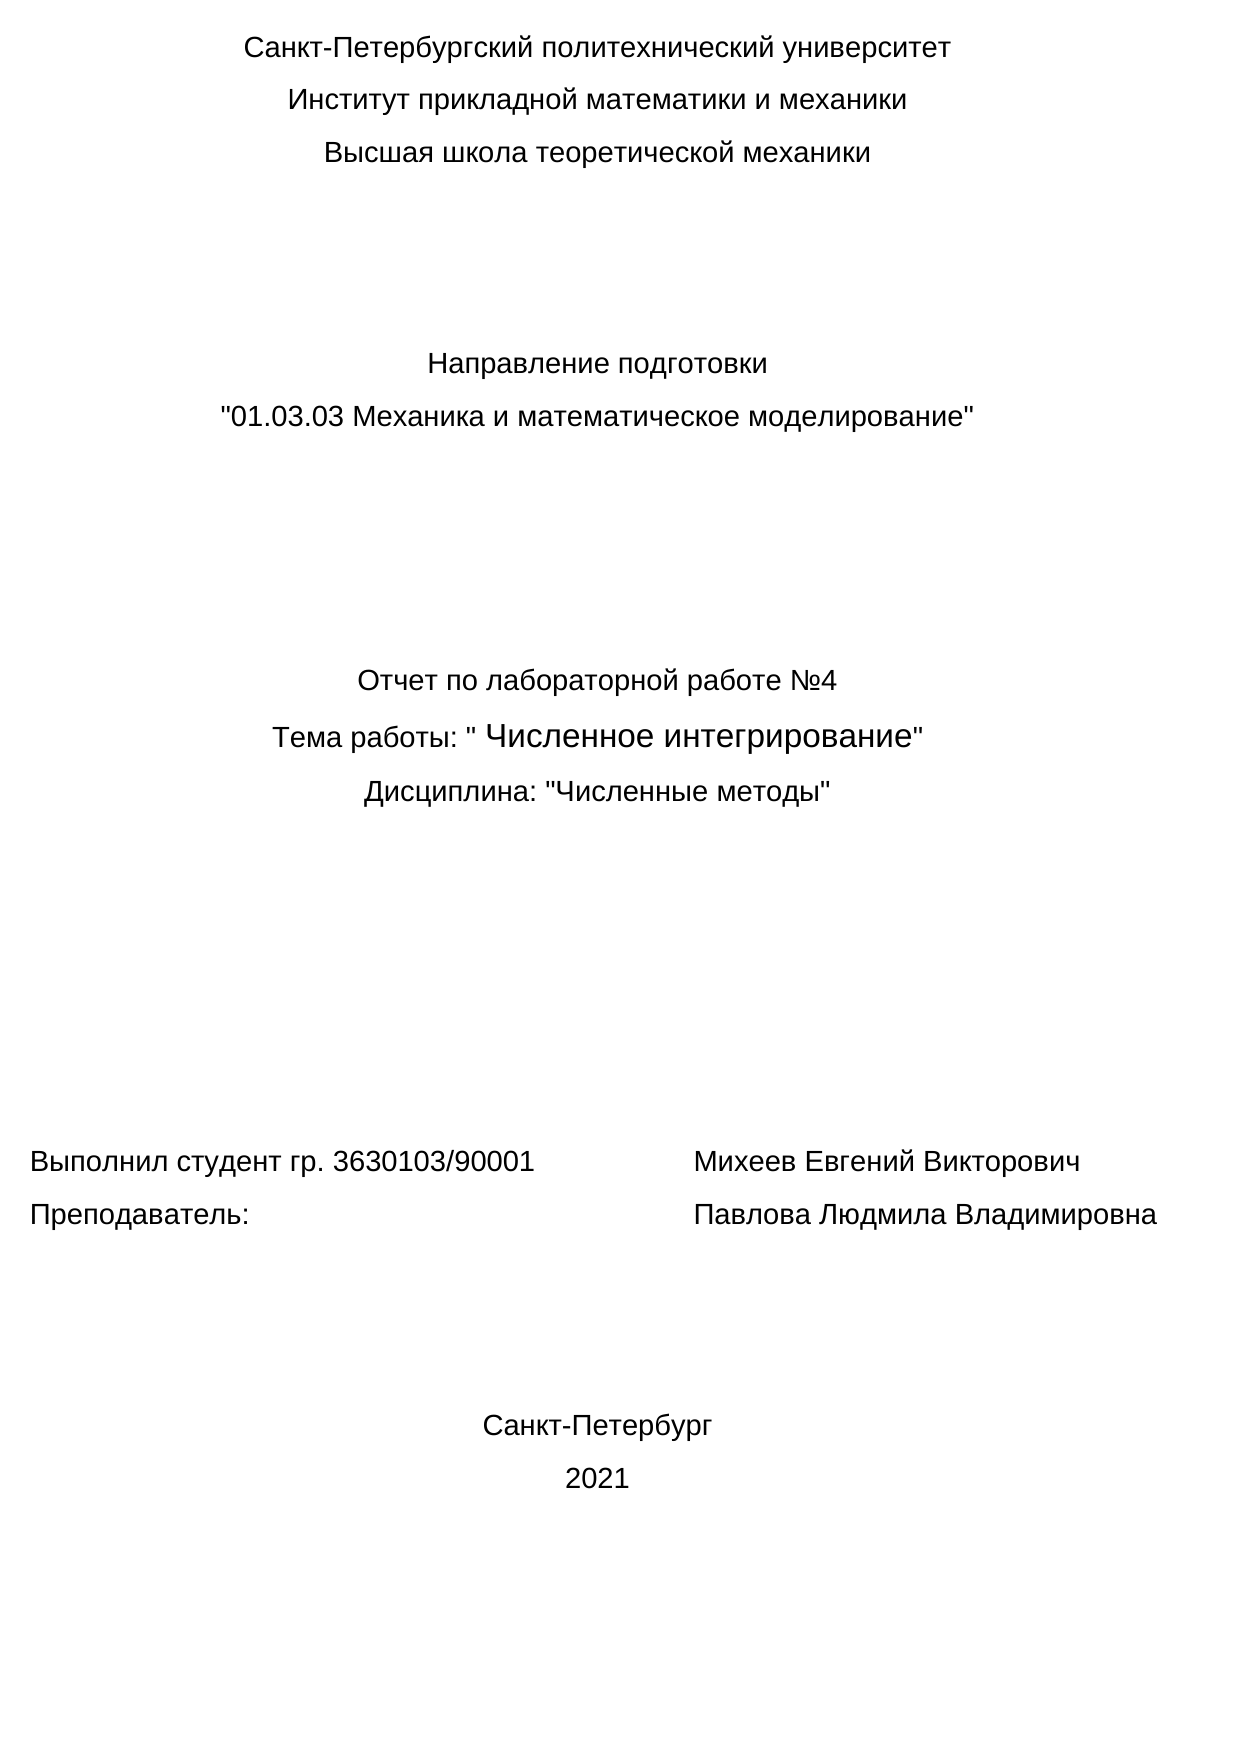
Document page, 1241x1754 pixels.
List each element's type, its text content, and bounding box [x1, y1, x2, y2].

text Высшая школа теоретической механики [29, 135, 1165, 169]
text Преподаватель: Павлова Людмила Владимировна [29, 1197, 1165, 1230]
text 2021 [29, 1461, 1165, 1494]
text Институт прикладной математики и механики [29, 82, 1165, 116]
text Тема работы: " Численное интегрирование" [29, 716, 1165, 754]
text Дисциплина: "Численные методы" [29, 774, 1165, 808]
text Направление подготовки [29, 346, 1165, 380]
text Санкт-Петербург [29, 1408, 1165, 1442]
text "01.03.03 Механика и математическое моделирование" [29, 399, 1165, 433]
text Санкт-Петербургский политехнический университет [29, 29, 1165, 63]
text Отчет по лабораторной работе №4 [29, 663, 1165, 697]
text Выполнил студент гр. 3630103/90001 Михеев Евгений Викторович [29, 1144, 1165, 1177]
